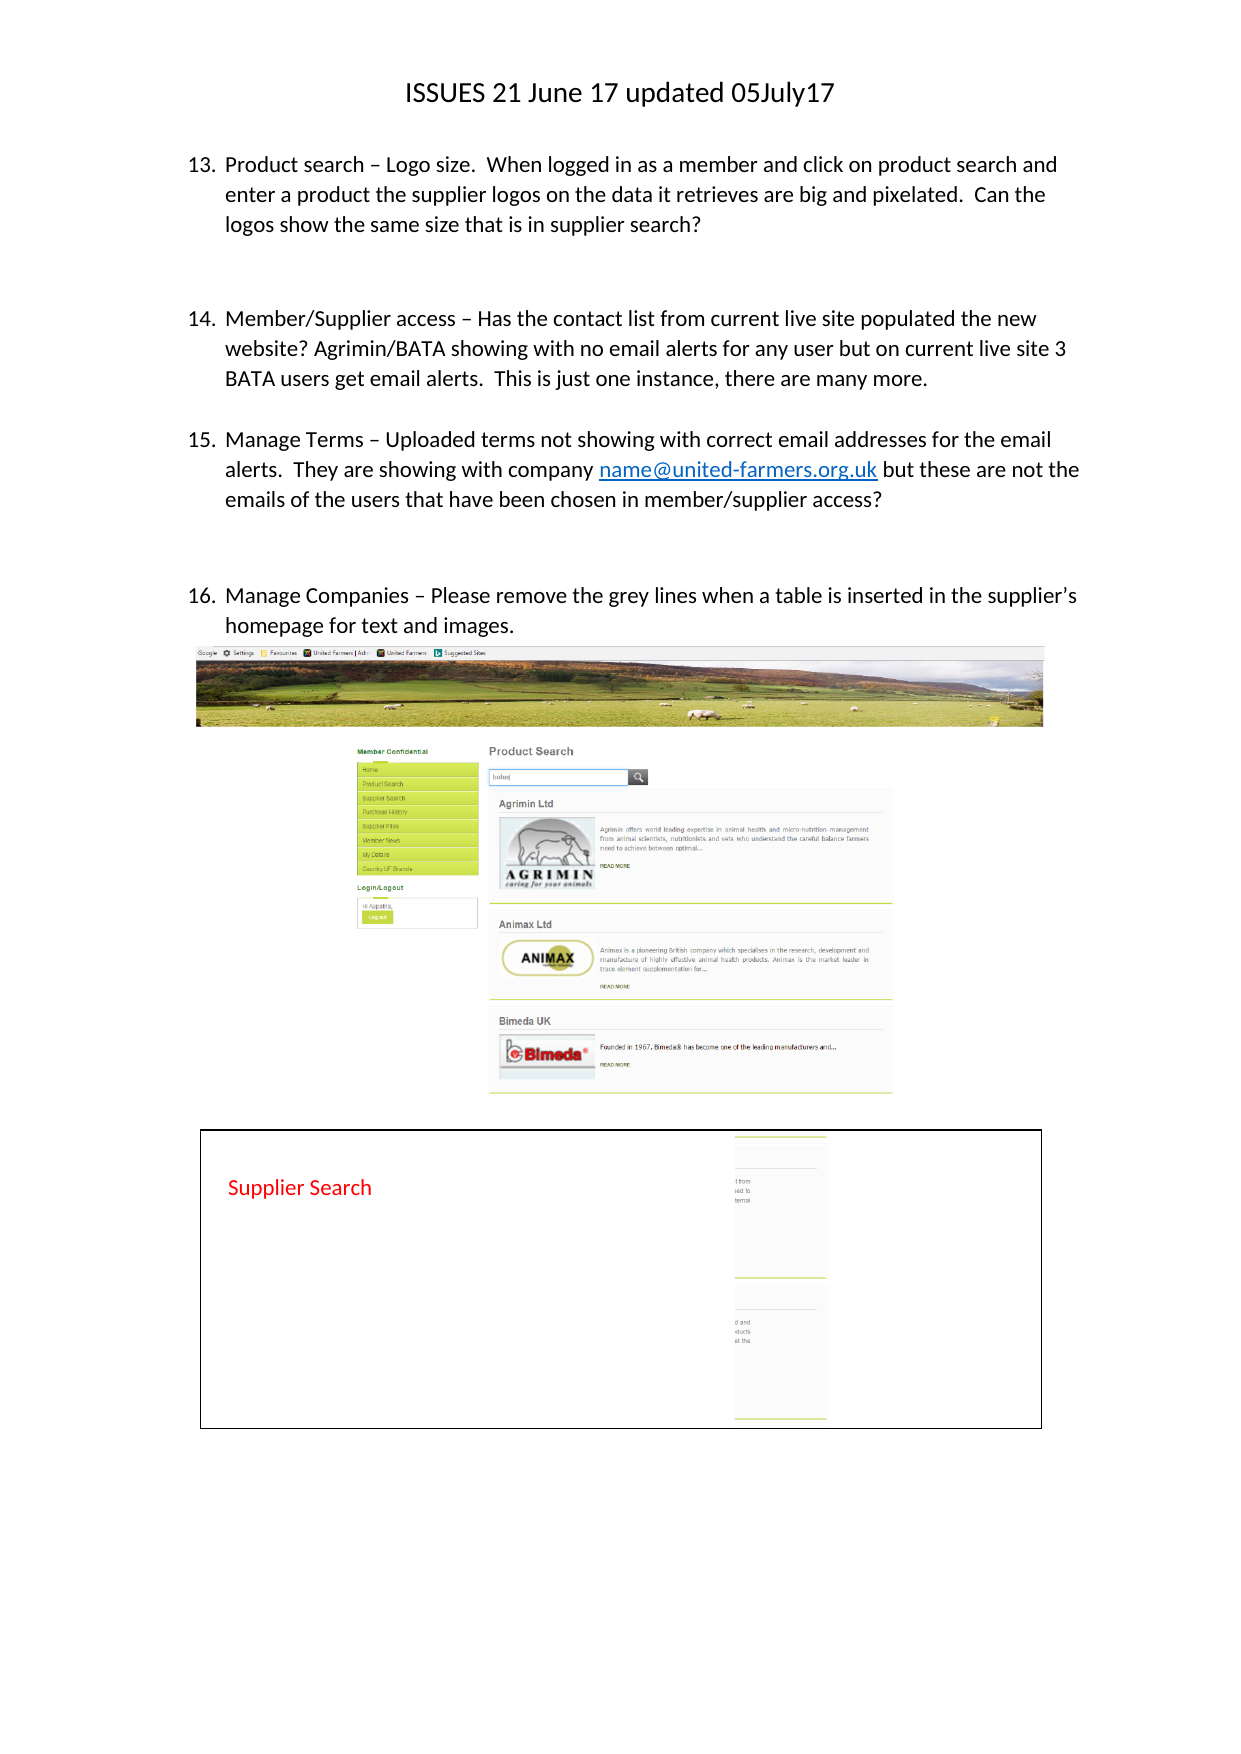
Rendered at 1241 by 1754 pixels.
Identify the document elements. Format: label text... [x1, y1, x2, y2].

list Manage Terms – Uploaded terms not showing with correct email addresses for the email alerts. They are showing with company name@united-farmers.org.uk but these are not the emails of the users that have been chosen in member/supplier access? [187, 425, 1090, 513]
list Product search – Logo size. When logged in as a member and click on product search and enter a product the supplier logos on the data it retrieves are big and pixelated. Can the logos show the same size that is in supplier search? [187, 150, 1090, 238]
list Manage Companies – Please remove the grey lines when a table is inserted in the supplier’s homepage for text and images. [187, 581, 1090, 640]
list Member/Supplier access – Has the contact list from current live site populated the new website? Agrimin/BATA showing with no email alerts for any user but on current live site 3 BATA users get email alerts. This is just one instance, there are many more. [187, 304, 1090, 393]
picture [195, 646, 1045, 1103]
picture [735, 1131, 1041, 1428]
